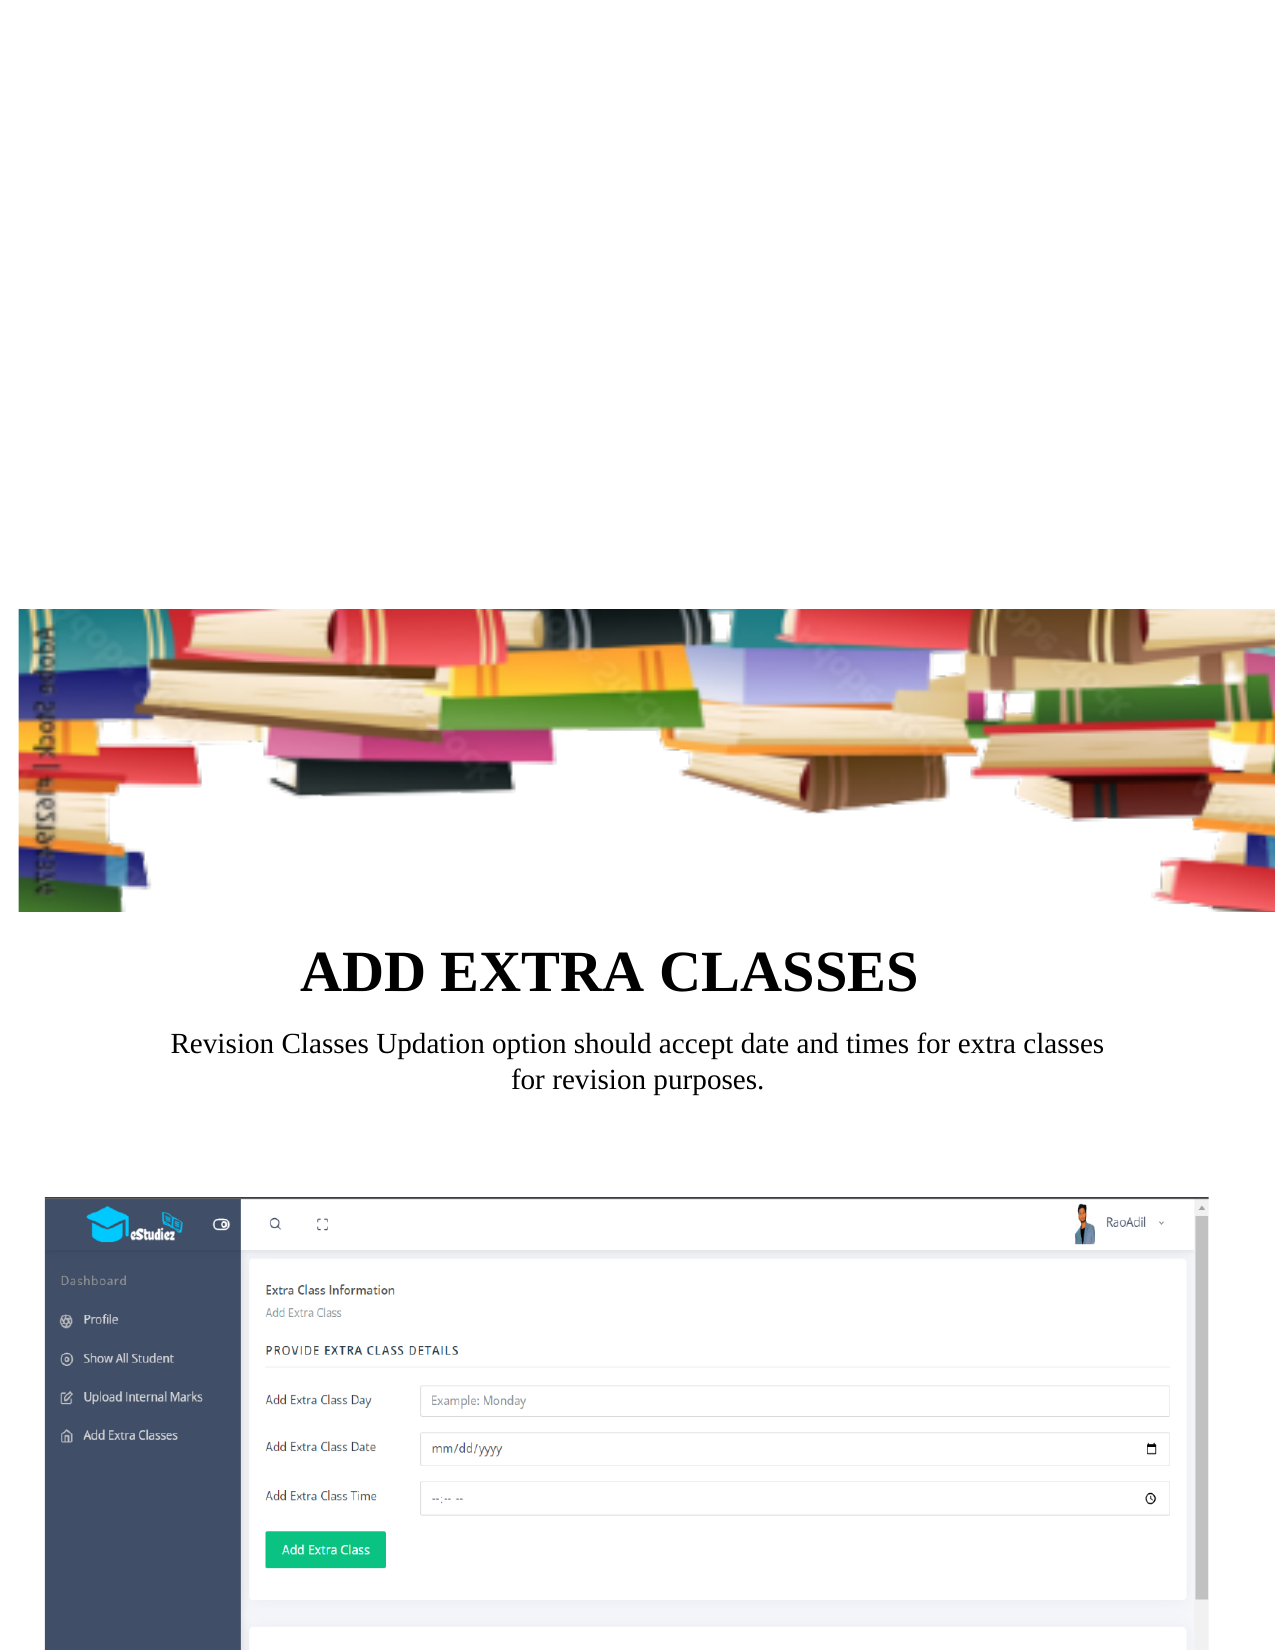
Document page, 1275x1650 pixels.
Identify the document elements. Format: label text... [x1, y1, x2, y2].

picture [18, 609, 1275, 912]
text Revision Classes Updation option should accept date and times for extra classes for revision purposes. [150, 1026, 1125, 1095]
text ADD EXTRA CLASSES [150, 912, 1125, 1004]
picture [44, 1197, 1209, 1650]
